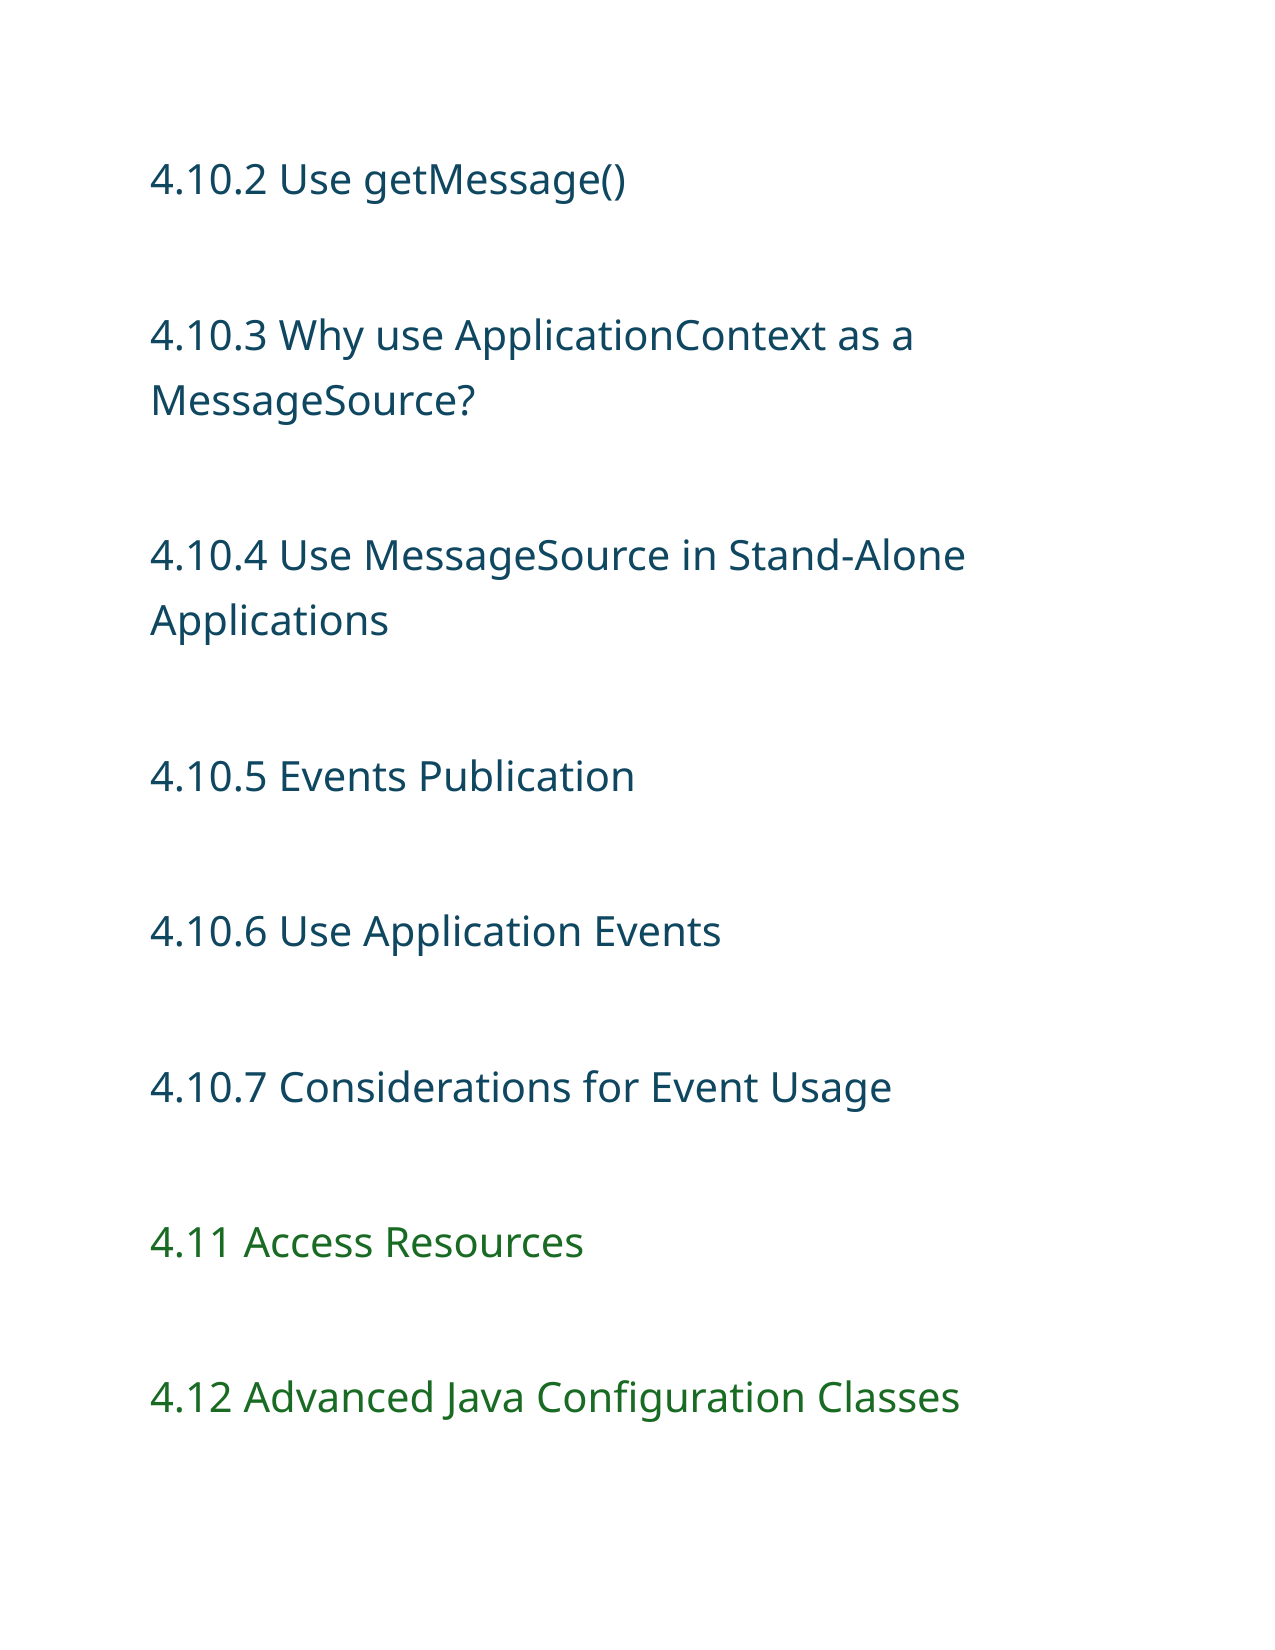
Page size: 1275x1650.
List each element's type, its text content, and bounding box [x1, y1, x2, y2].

subtitle 4.10.3 Why use ApplicationContext as a MessageSource? [150, 305, 1125, 427]
subtitle 4.10.6 Use Application Events [150, 902, 1125, 959]
subtitle 4.12 Advanced Java Configuration Classes [150, 1368, 1125, 1425]
subtitle 4.10.4 Use MessageSource in Stand-Alone Applications [150, 526, 1125, 648]
subtitle 4.10.2 Use getMessage() [150, 150, 1125, 207]
subtitle 4.11 Access Resources [150, 1213, 1125, 1270]
subtitle 4.10.5 Events Publication [150, 747, 1125, 803]
subtitle 4.10.7 Considerations for Event Usage [150, 1057, 1125, 1114]
